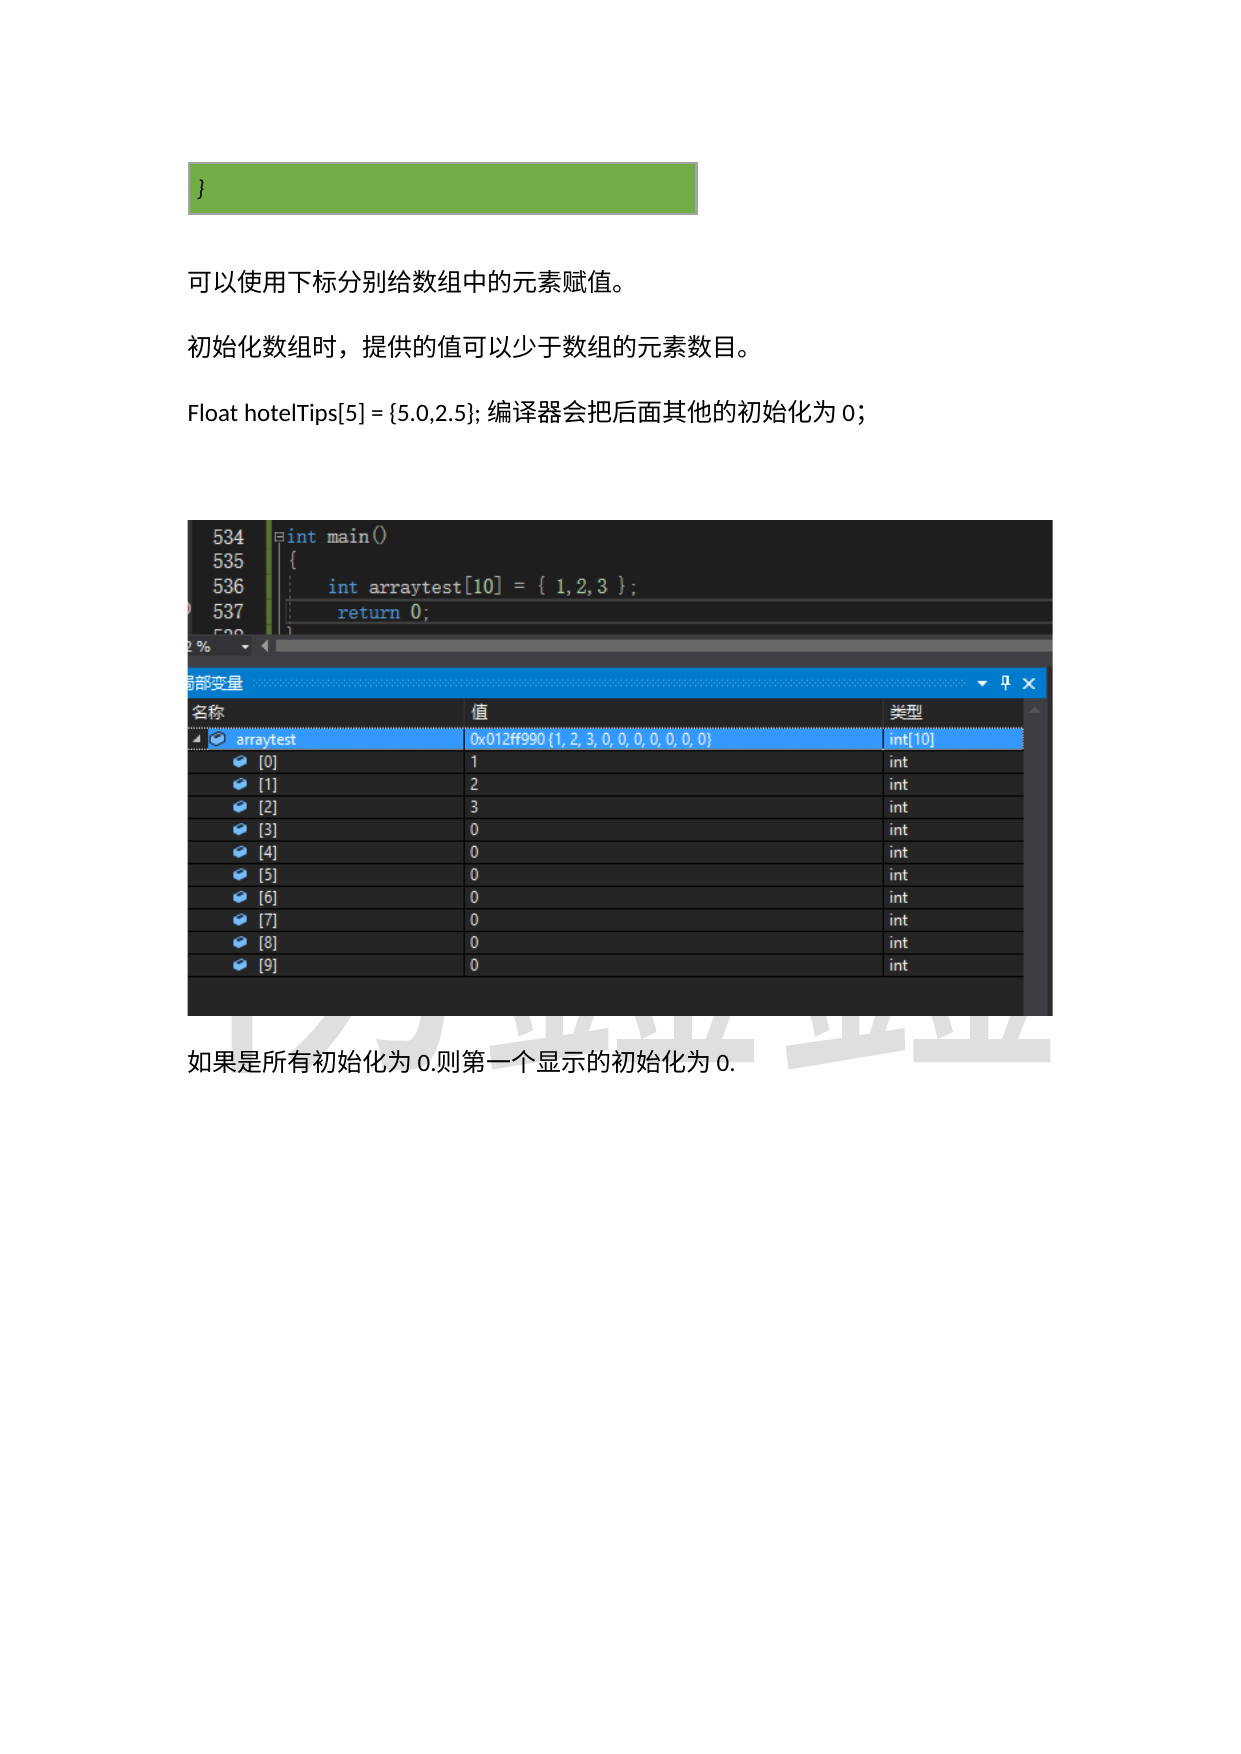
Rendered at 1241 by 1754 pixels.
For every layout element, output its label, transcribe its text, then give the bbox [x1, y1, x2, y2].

text Float hotelTips[5] = {5.0,2.5}; 编译器会把后面其他的初始化为0； [187, 378, 1053, 443]
text 可以使用下标分别给数组中的元素赋值。 [187, 248, 1053, 313]
text 如果是所有初始化为0.则第一个显示的初始化为0. [187, 1028, 1053, 1093]
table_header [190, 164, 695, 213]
text 初始化数组时，提供的值可以少于数组的元素数目。 [187, 313, 1053, 378]
picture [187, 520, 1053, 1016]
